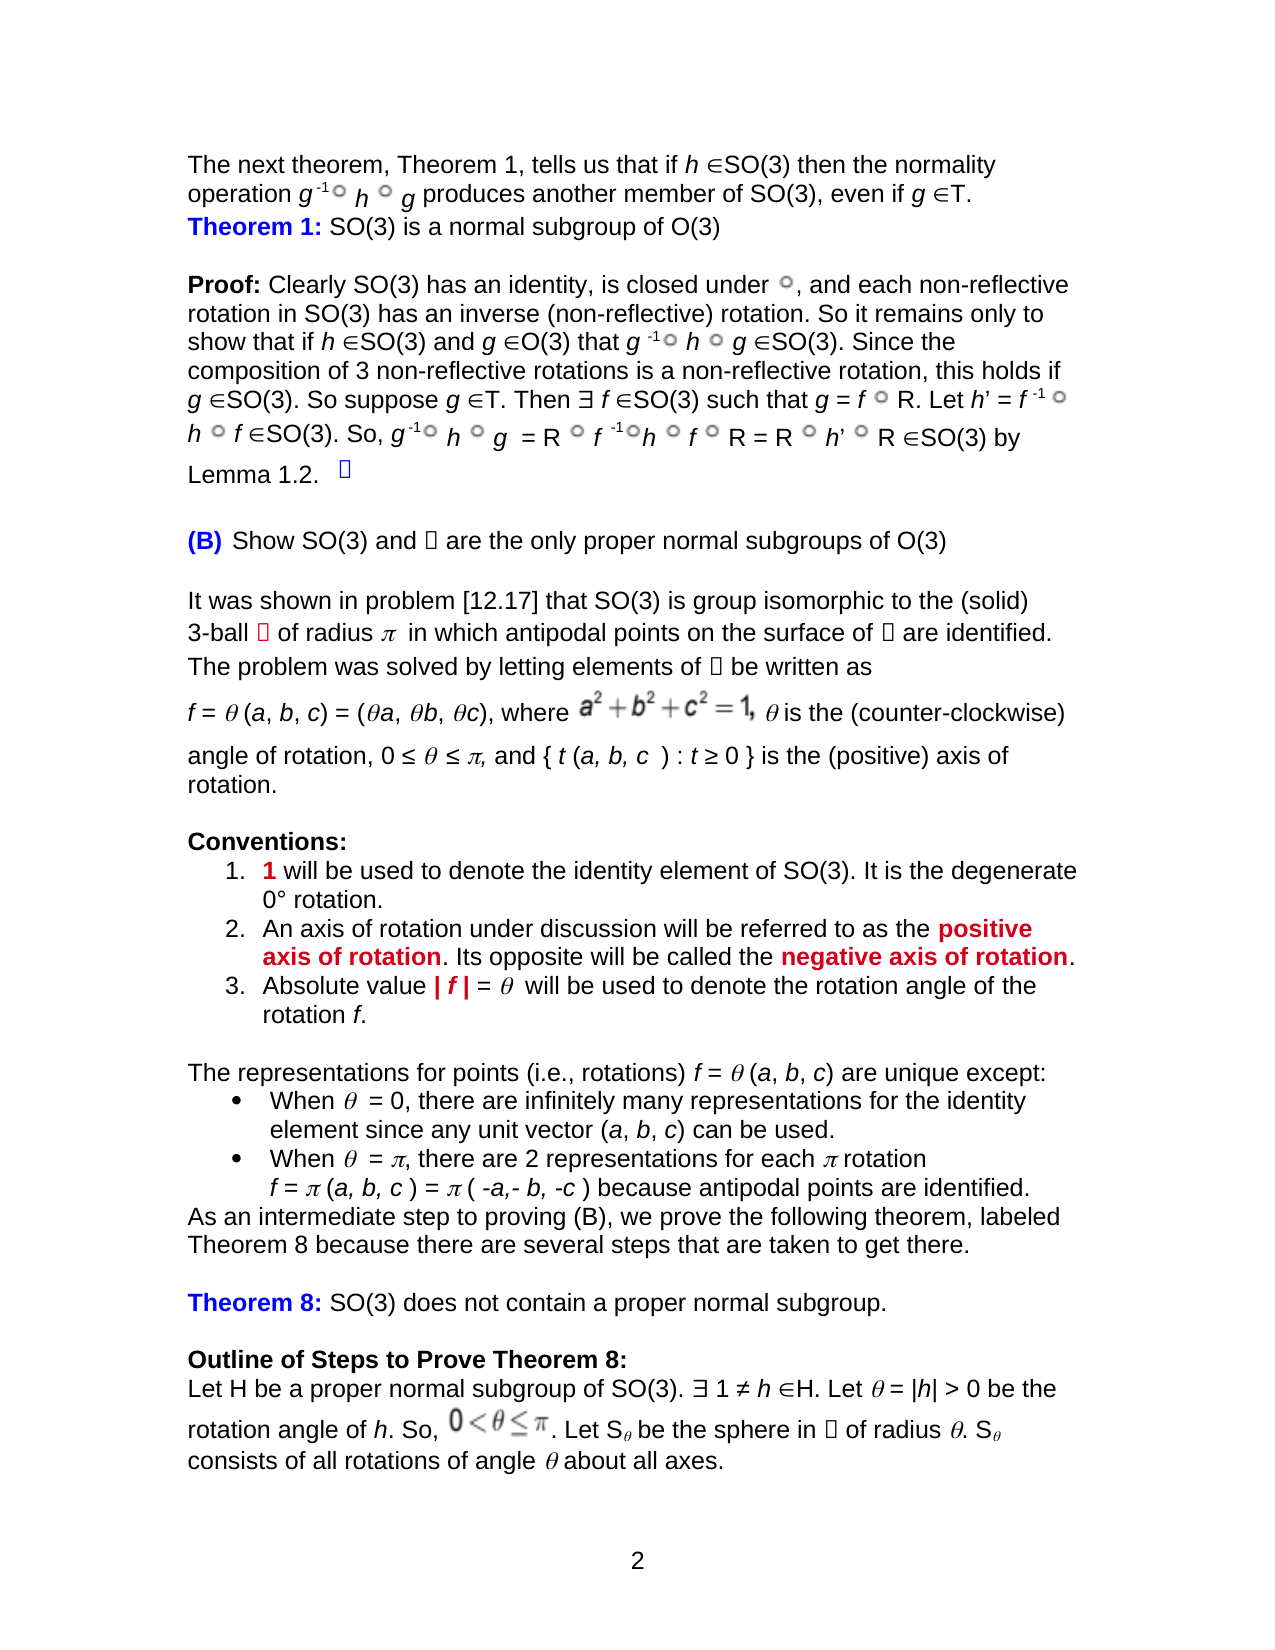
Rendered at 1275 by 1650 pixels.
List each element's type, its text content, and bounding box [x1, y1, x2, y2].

text The next theorem, Theorem 1, tells us that if h SO(3) then the normality operation g -1 h g produces another member of SO(3), even if g T. [187, 150, 1087, 212]
list 1 will be used to denote the identity element of SO(3). It is the degenerate 0° rotation. [225, 856, 1087, 914]
text Theorem 1: SO(3) is a normal subgroup of O(3) [187, 212, 1087, 241]
text Proof: Clearly SO(3) has an identity, is closed under , and each non-reflective rotation in SO(3) has an inverse (non-reflective) rotation. So it remains only to show that if h SO(3) and g O(3) that g -1 h g SO(3). Since the composition of 3 non-reflective rotations is a non-reflective rotation, this holds if g SO(3). So suppose g T. Then f SO(3) such that g = f R. Let h’ = f -1 h f SO(3). So, g -1 h g = R f -1h f R = R h’ R SO(3) by Lemma 1.2.  [187, 270, 1087, 489]
text Conventions: [187, 827, 1087, 856]
text Theorem 8: SO(3) does not contain a proper normal subgroup. [187, 1288, 1087, 1317]
text The representations for points (i.e., rotations) f = (a, b, c) are unique except: [187, 1057, 1087, 1086]
text It was shown in problem [12.17] that SO(3) is group isomorphic to the (solid) 3-ball  of radius in which antipodal points on the surface of  are identified. The problem was solved by letting elements of  be written as f = (a, b, c) = ( a, b, c), where is the (counter-clockwise) angle of rotation, 0 ≤ ≤ , and { t (a, b, c) : t ≥ 0 } is the (positive) axis of rotation. [187, 586, 1087, 799]
text Outline of Steps to Prove Theorem 8: [187, 1345, 1087, 1374]
list When = 0, there are infinitely many representations for the identity element since any unit vector (a, b, c) can be used. [232, 1086, 1087, 1144]
list Show SO(3) and  are the only proper normal subgroups of O(3) [187, 523, 1087, 557]
list Absolute value | f | = will be used to denote the rotation angle of the rotation f. [225, 971, 1087, 1029]
list When = , there are 2 representations for each rotation f = (a, b, c ) = ( -a,- b, -c ) because antipodal points are identified. [232, 1144, 1087, 1202]
text Let H be a proper normal subgroup of SO(3). 1 ≠ h H. Let = |h| > 0 be the rotation angle of h. So, . Let S be the sphere in  of radius . S consists of all rotations of angle about all axes. [187, 1374, 1087, 1475]
text As an intermediate step to proving (B), we prove the following theorem, labeled Theorem 8 because there are several steps that are taken to get there. [187, 1202, 1087, 1259]
list An axis of rotation under discussion will be referred to as the positive axis of rotation. Its opposite will be called the negative axis of rotation. [225, 914, 1087, 971]
